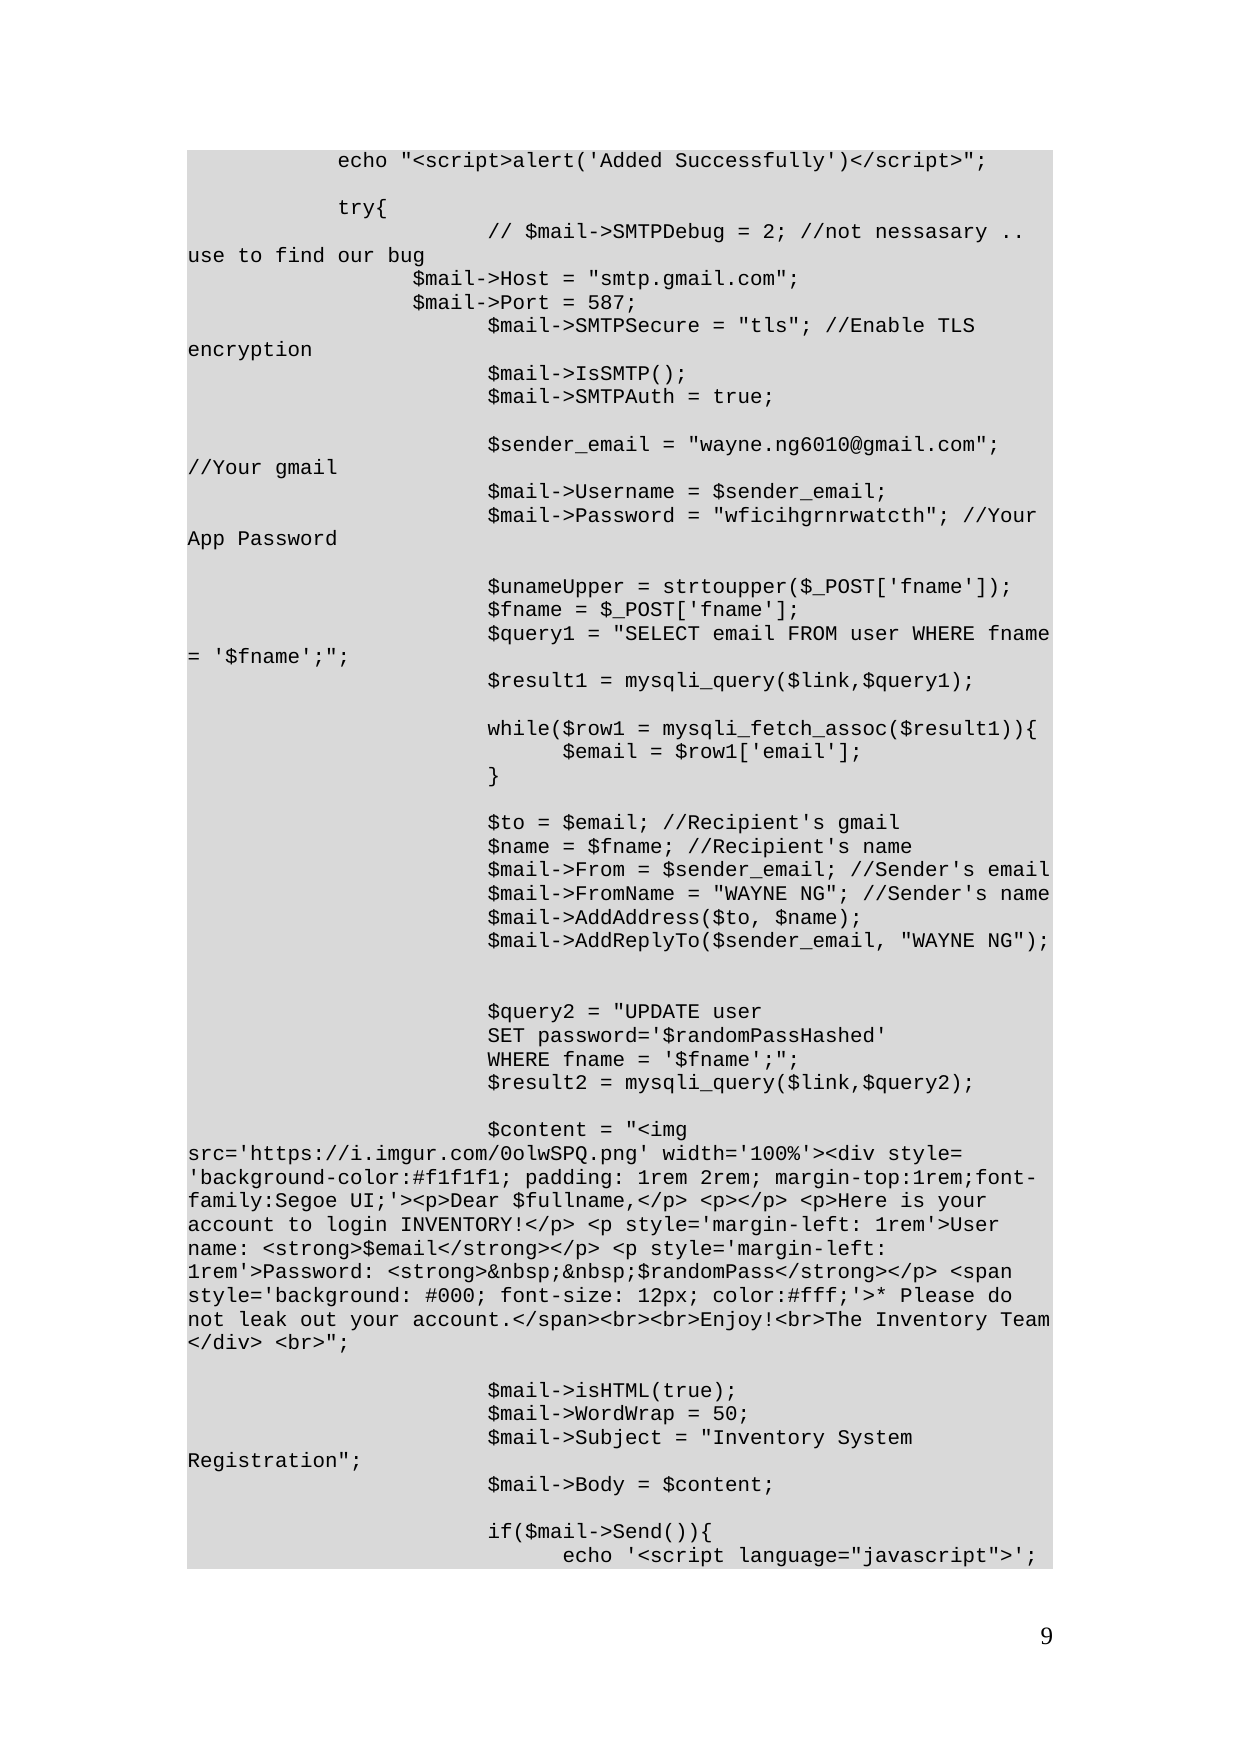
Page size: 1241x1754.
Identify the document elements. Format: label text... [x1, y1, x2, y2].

text $mail->Password = "wficihgrnrwatcth"; //Your App Password [187, 505, 1053, 552]
text $to = $email; //Recipient's gmail [187, 812, 1053, 836]
text if($mail->Send()){ [187, 1521, 1053, 1545]
text while($row1 = mysqli_fetch_assoc($result1)){ [187, 717, 1053, 741]
text $email = $row1['email']; [187, 741, 1053, 765]
text echo "<script>alert('Added Successfully')</script>"; [187, 150, 1053, 174]
text $mail->SMTPSecure = "tls"; //Enable TLS encryption [187, 316, 1053, 363]
text $query2 = "UPDATE user [187, 1001, 1053, 1025]
text WHERE fname = '$fname';"; [187, 1048, 1053, 1072]
text $sender_email = "wayne.ng6010@gmail.com"; //Your gmail [187, 434, 1053, 481]
text SET password='$randomPassHashed' [187, 1025, 1053, 1048]
text $mail->Port = 587; [187, 292, 1053, 316]
text echo '<script language="javascript">'; [187, 1545, 1053, 1569]
text $unameUpper = strtoupper($_POST['fname']); [187, 576, 1053, 599]
text $mail->FromName = "WAYNE NG"; //Sender's name [187, 883, 1053, 907]
text $mail->Body = $content; [187, 1474, 1053, 1498]
text $mail->isHTML(true); [187, 1379, 1053, 1403]
text // $mail->SMTPDebug = 2; //not nessasary .. use to find our bug [187, 221, 1053, 268]
text $result2 = mysqli_query($link,$query2); [187, 1072, 1053, 1096]
text $mail->WordWrap = 50; [187, 1403, 1053, 1427]
text $result1 = mysqli_query($link,$query1); [187, 670, 1053, 694]
text try{ [187, 197, 1053, 221]
text $mail->SMTPAuth = true; [187, 386, 1053, 410]
text } [187, 765, 1053, 788]
text $mail->Username = $sender_email; [187, 481, 1053, 505]
text $mail->Host = "smtp.gmail.com"; [187, 268, 1053, 292]
text $name = $fname; //Recipient's name [187, 836, 1053, 859]
text $content = "<img src='https://i.imgur.com/0olwSPQ.png' width='100%'><div style= 'background-color:#f1f1f1; padding: 1rem 2rem; margin-top:1rem;font-family:Segoe UI;'><p>Dear $fullname,</p> <p></p> <p>Here is your account to login INVENTORY!</p> <p style='margin-left: 1rem'>User name: <strong>$email</strong></p> <p style='margin-left: 1rem'>Password: <strong>&nbsp;&nbsp;$randomPass</strong></p> <span style='background: #000; font-size: 12px; color:#fff;'>* Please do not leak out your account.</span><br><br>Enjoy!<br>The Inventory Team </div> <br>"; [187, 1119, 1053, 1356]
text $mail->Subject = "Inventory System Registration"; [187, 1427, 1053, 1474]
text $mail->AddReplyTo($sender_email, "WAYNE NG"); [187, 930, 1053, 954]
text $mail->IsSMTP(); [187, 363, 1053, 386]
text $fname = $_POST['fname']; [187, 599, 1053, 623]
text $mail->AddAddress($to, $name); [187, 907, 1053, 930]
text $mail->From = $sender_email; //Sender's email [187, 859, 1053, 883]
text $query1 = "SELECT email FROM user WHERE fname = '$fname';"; [187, 623, 1053, 670]
